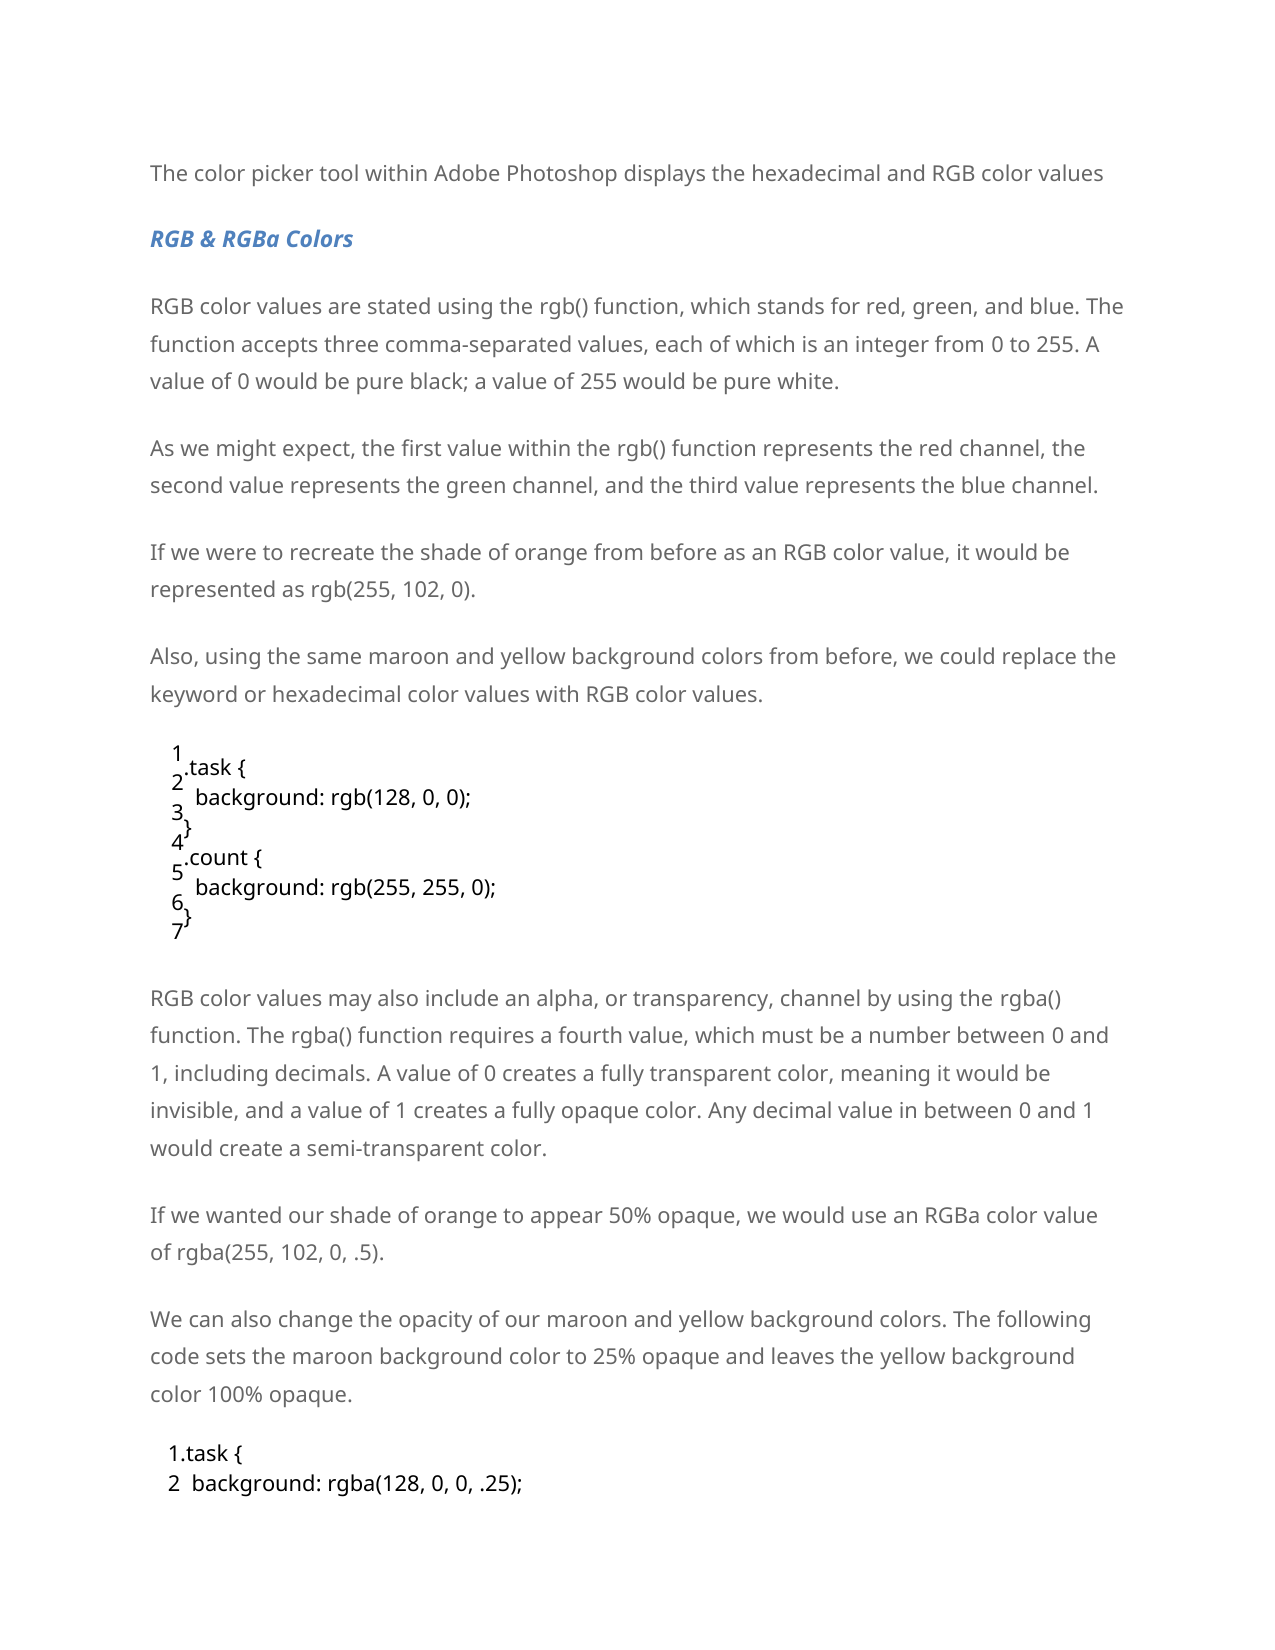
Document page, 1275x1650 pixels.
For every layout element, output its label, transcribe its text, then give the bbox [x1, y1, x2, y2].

text We can also change the opacity of our maroon and yellow background colors. The following code sets the maroon background color to 25% opaque and leaves the yellow background color 100% opaque. [150, 1296, 1125, 1408]
text If we wanted our shade of orange to appear 50% opaque, we would use an RGBa color value of rgba(255, 102, 0, .5). [150, 1192, 1125, 1267]
text RGB color values may also include an alpha, or transparency, channel by using the rgba() function. The rgba() function requires a fourth value, which must be a number between 0 and 1, including decimals. A value of 0 creates a fully transparent color, meaning it would be invisible, and a value of 1 creates a fully opaque color. Any decimal value in between 0 and 1 would create a semi-transparent color. [150, 975, 1125, 1163]
text As we might expect, the first value within the rgb() function represents the red channel, the second value represents the green channel, and the third value represents the blue channel. [150, 425, 1125, 500]
text Also, using the same maroon and yellow background colors from before, we could replace the keyword or hexadecimal color values with RGB color values. [150, 633, 1125, 708]
table_header .task { background: rgb(128, 0, 0); } .count { background: rgb(255, 255, 0); } [183, 738, 1123, 946]
table_header 1 2 3 4 5 6 7 [149, 1438, 180, 1497]
text If we were to recreate the shade of orange from before as an RGB color value, it would be represented as rgb(255, 102, 0). [150, 529, 1125, 604]
text The color picker tool within Adobe Photoshop displays the hexadecimal and RGB color values [150, 150, 1125, 187]
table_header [180, 1438, 1123, 1497]
text RGB color values are stated using the rgb() function, which stands for red, green, and blue. The function accepts three comma-separated values, each of which is an integer from 0 to 255. A value of 0 would be pure black; a value of 255 would be pure white. [150, 283, 1125, 396]
table_header 1 2 3 4 5 6 7 [149, 738, 183, 946]
subtitle RGB & RGBa Colors [150, 217, 1125, 254]
